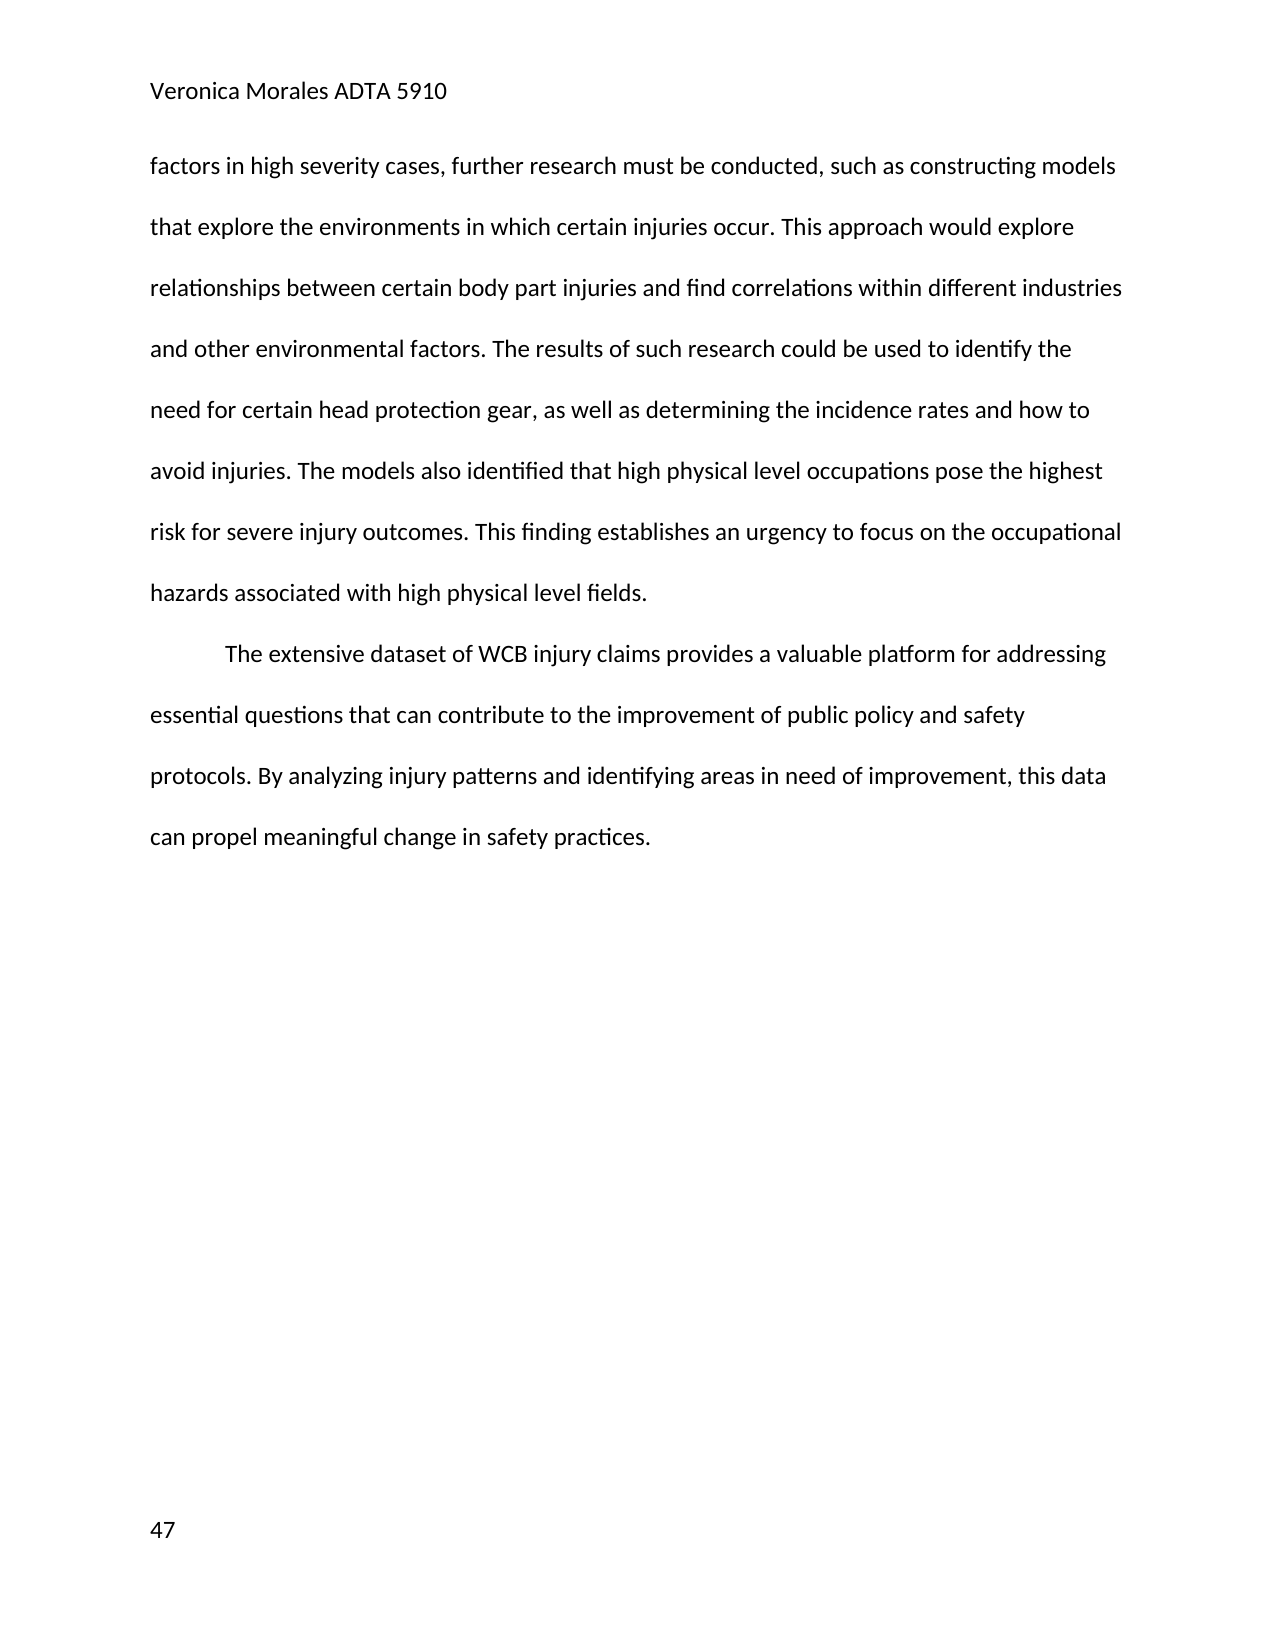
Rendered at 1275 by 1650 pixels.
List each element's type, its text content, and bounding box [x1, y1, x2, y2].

text The extensive dataset of WCB injury claims provides a valuable platform for addressing essential questions that can contribute to the improvement of public policy and safety protocols. By analyzing injury patterns and identifying areas in need of improvement, this data can propel meaningful change in safety practices. [150, 638, 1125, 852]
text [150, 150, 1125, 608]
